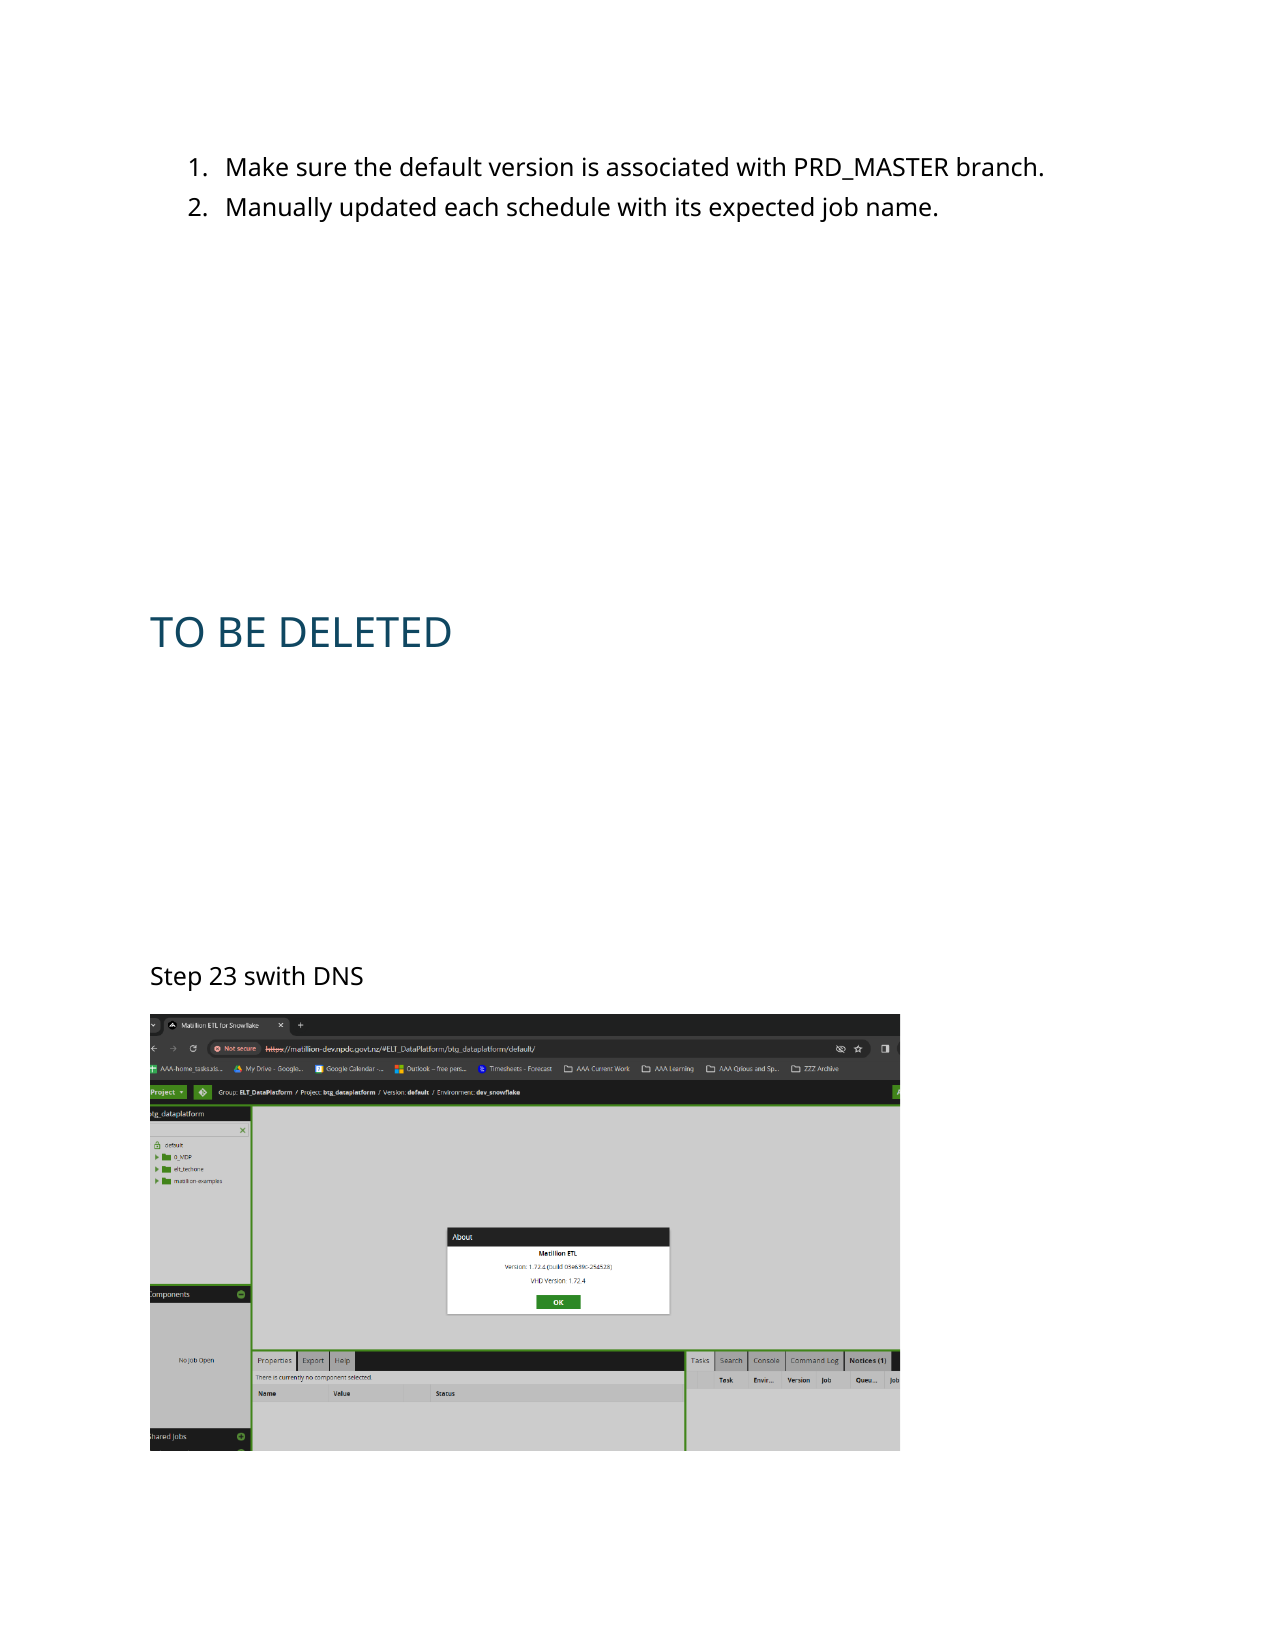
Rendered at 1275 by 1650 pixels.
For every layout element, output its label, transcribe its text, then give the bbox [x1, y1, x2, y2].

text Step 23 swith DNS [150, 958, 1125, 992]
list Make sure the default version is associated with PRD_MASTER branch. [187, 150, 1125, 184]
picture [150, 1014, 901, 1451]
subtitle TO BE DELETED [150, 603, 1125, 660]
list Manually updated each schedule with its expected job name. [187, 189, 1125, 223]
